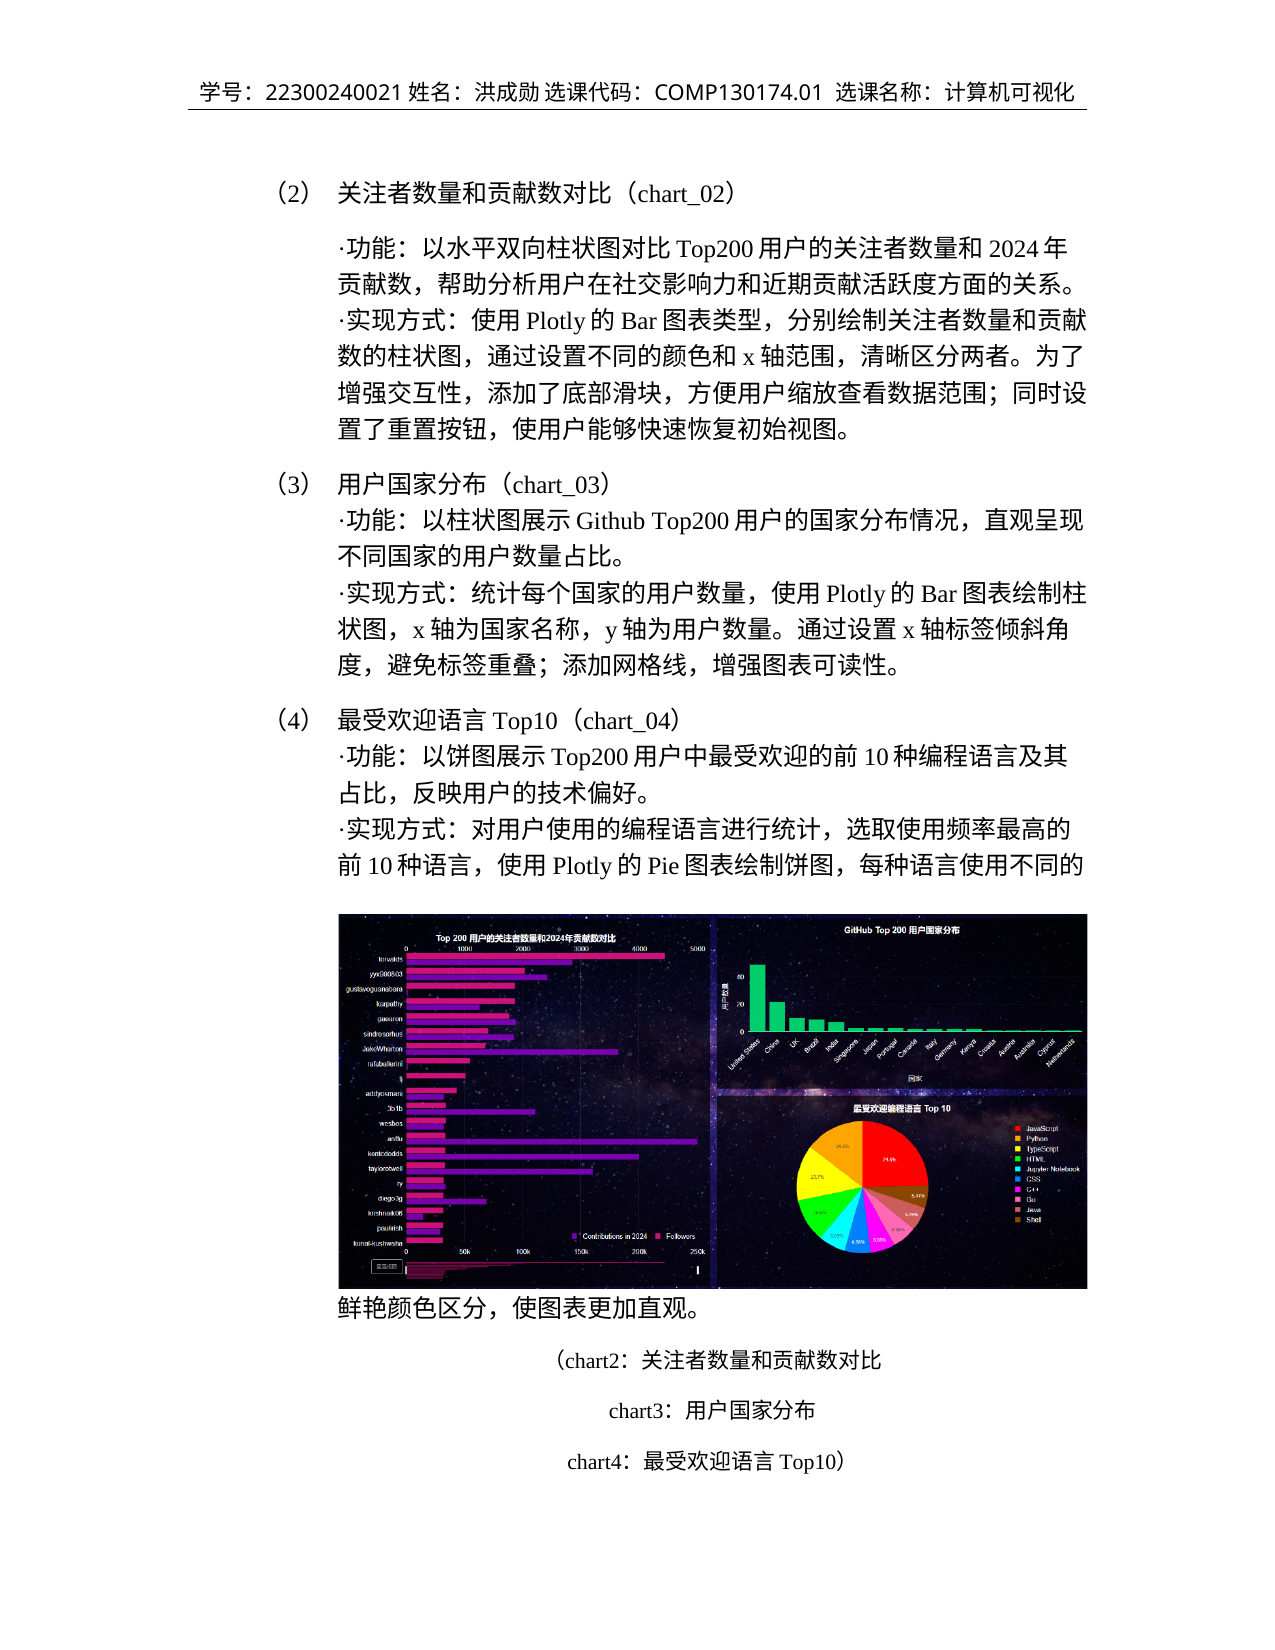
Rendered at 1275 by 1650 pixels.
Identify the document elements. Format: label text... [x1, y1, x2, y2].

picture [338, 914, 1088, 1289]
text chart4：最受欢迎语言Top10） [337, 1444, 1087, 1476]
text ·功能：以水平双向柱状图对比Top200用户的关注者数量和2024年贡献数，帮助分析用户在社交影响力和近期贡献活跃度方面的关系。 ·实现方式：使用Plotly的Bar图表类型，分别绘制关注者数量和贡献数的柱状图，通过设置不同的颜色和x轴范围，清晰区分两者。为了增强交互性，添加了底部滑块，方便用户缩放查看数据范围；同时设置了重置按钮，使用户能够快速恢复初始视图。 [337, 228, 1087, 446]
list 关注者数量和贡献数对比（chart_02） [262, 173, 1087, 209]
list 用户国家分布（chart_03） ·功能：以柱状图展示Github Top200用户的国家分布情况，直观呈现不同国家的用户数量占比。 ·实现方式：统计每个国家的用户数量，使用Plotly的Bar图表绘制柱状图，x轴为国家名称，y轴为用户数量。通过设置x轴标签倾斜角度，避免标签重叠；添加网格线，增强图表可读性。 [262, 464, 1087, 682]
text （chart2：关注者数量和贡献数对比 [337, 1343, 1087, 1375]
text chart3：用户国家分布 [337, 1393, 1087, 1425]
